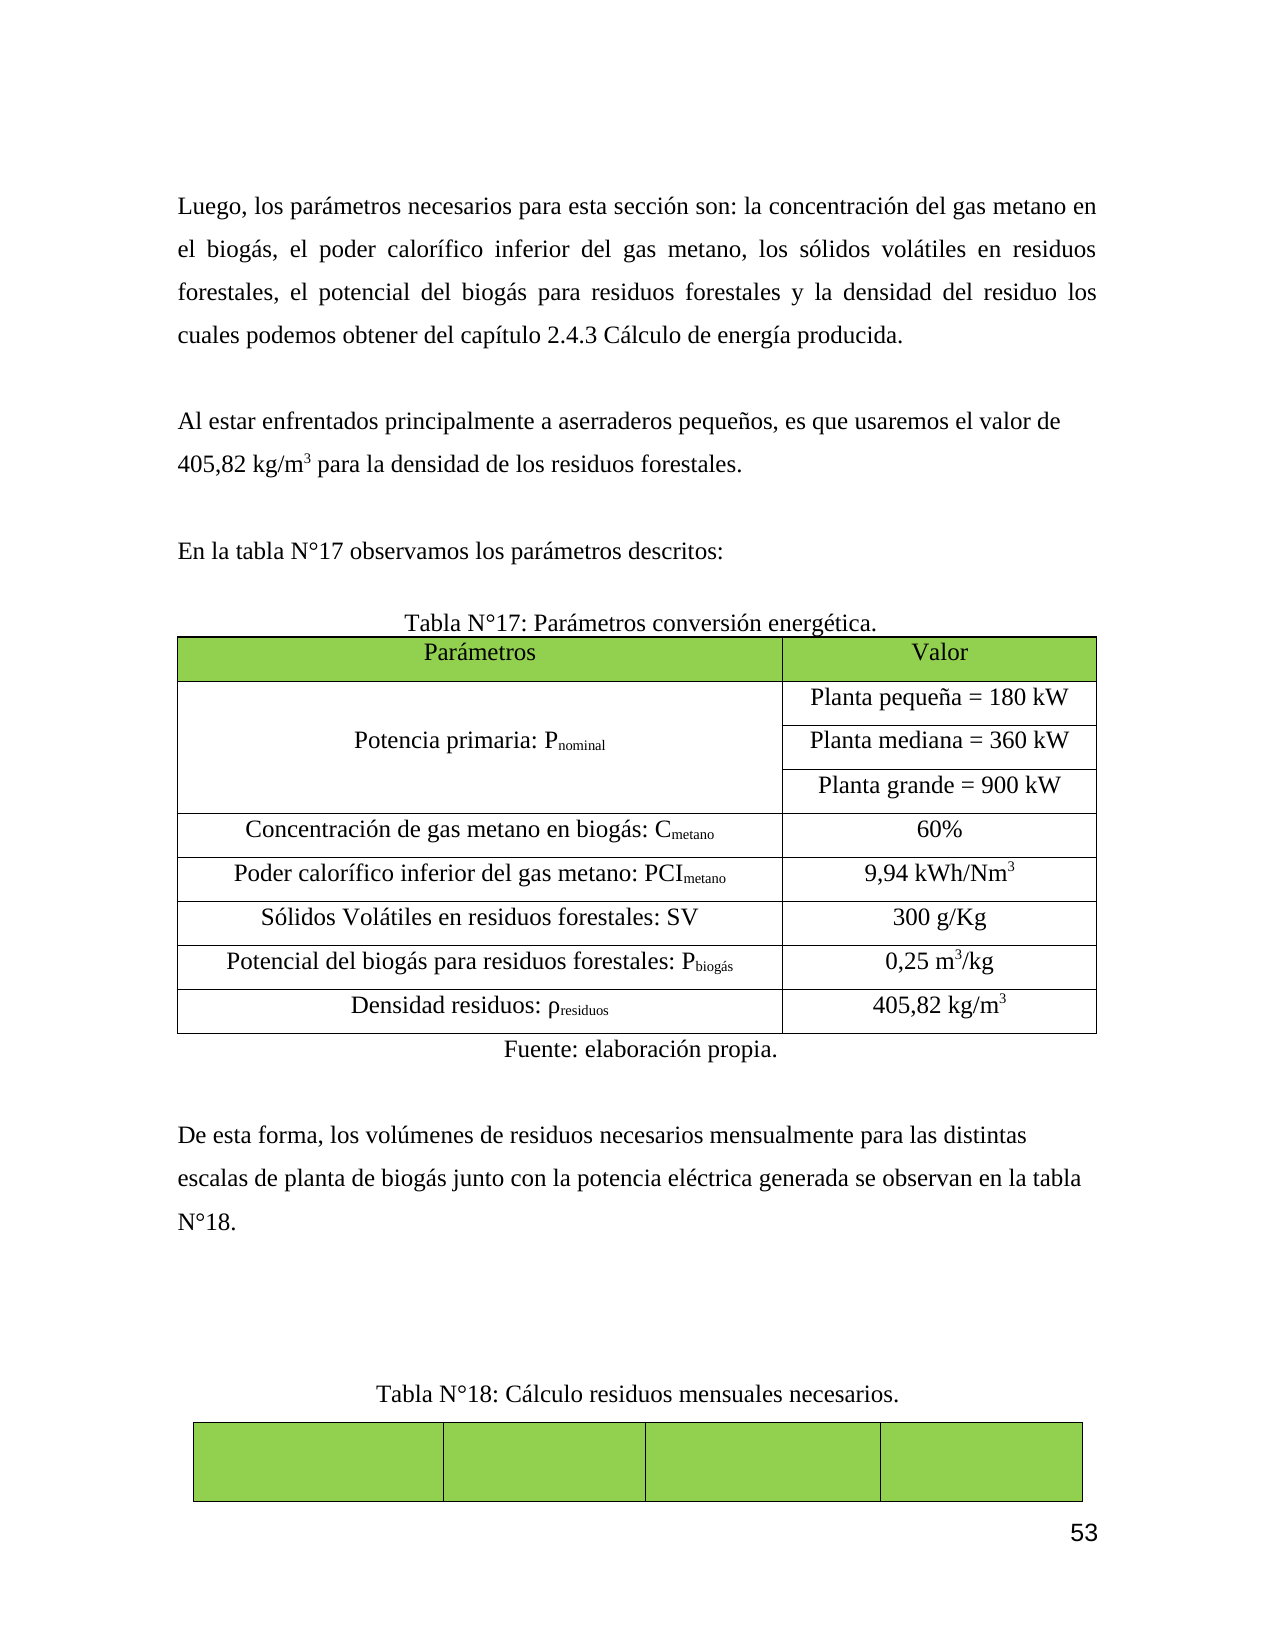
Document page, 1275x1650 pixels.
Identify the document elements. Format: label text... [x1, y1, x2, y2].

table_cell 0,25 m3/kg [783, 946, 1096, 989]
table_cell 300 g/Kg [783, 902, 1096, 945]
table_cell 405,82 kg/m3 [783, 990, 1096, 1033]
table_cell Concentración de gas metano en biogás: Cmetano [178, 814, 782, 857]
table_header Pequeña [444, 1423, 645, 1501]
table_header Valor [783, 638, 1096, 681]
table_cell Potencia primaria: Pnominal [178, 682, 782, 813]
table_cell Planta mediana = 360 kW [783, 726, 1096, 769]
table_cell Densidad residuos: ρresiduos [178, 990, 782, 1033]
text Tabla N°17: Parámetros conversión energética. [177, 608, 1098, 636]
text De esta forma, los volúmenes de residuos necesarios mensualmente para las distintas escalas de planta de biogás junto con la potencia eléctrica generada se observan en la tabla N°18. [177, 1120, 1098, 1235]
table_header Variable [194, 1423, 443, 1501]
table_header Mediana [646, 1423, 880, 1501]
table_cell Potencial del biogás para residuos forestales: Pbiogás [178, 946, 782, 989]
text Luego, los parámetros necesarios para esta sección son: la concentración del gas metano en el biogás, el poder calorífico inferior del gas metano, los sólidos volátiles en residuos forestales, el potencial del biogás para residuos forestales y la densidad del residuo los cuales podemos obtener del capítulo 2.4.3 Cálculo de energía producida. [177, 191, 1098, 349]
table_cell Poder calorífico inferior del gas metano: PCImetano [178, 858, 782, 901]
table_cell Planta grande = 900 kW [783, 770, 1096, 813]
table_cell Planta pequeña = 180 kW [783, 682, 1096, 724]
table_header Grande [881, 1423, 1082, 1501]
text Fuente: elaboración propia. [177, 1034, 1098, 1063]
table_cell 9,94 kWh/Nm3 [783, 858, 1096, 901]
text En la tabla N°17 observamos los parámetros descritos: [177, 536, 1098, 564]
table_header Parámetros [178, 638, 782, 681]
text Tabla N°18: Cálculo residuos mensuales necesarios. [177, 1379, 1098, 1408]
table_cell Sólidos Volátiles en residuos forestales: SV [178, 902, 782, 945]
text Al estar enfrentados principalmente a aserraderos pequeños, es que usaremos el valor de 405,82 kg/m3 para la densidad de los residuos forestales. [177, 406, 1098, 478]
table_cell 60% [783, 814, 1096, 857]
